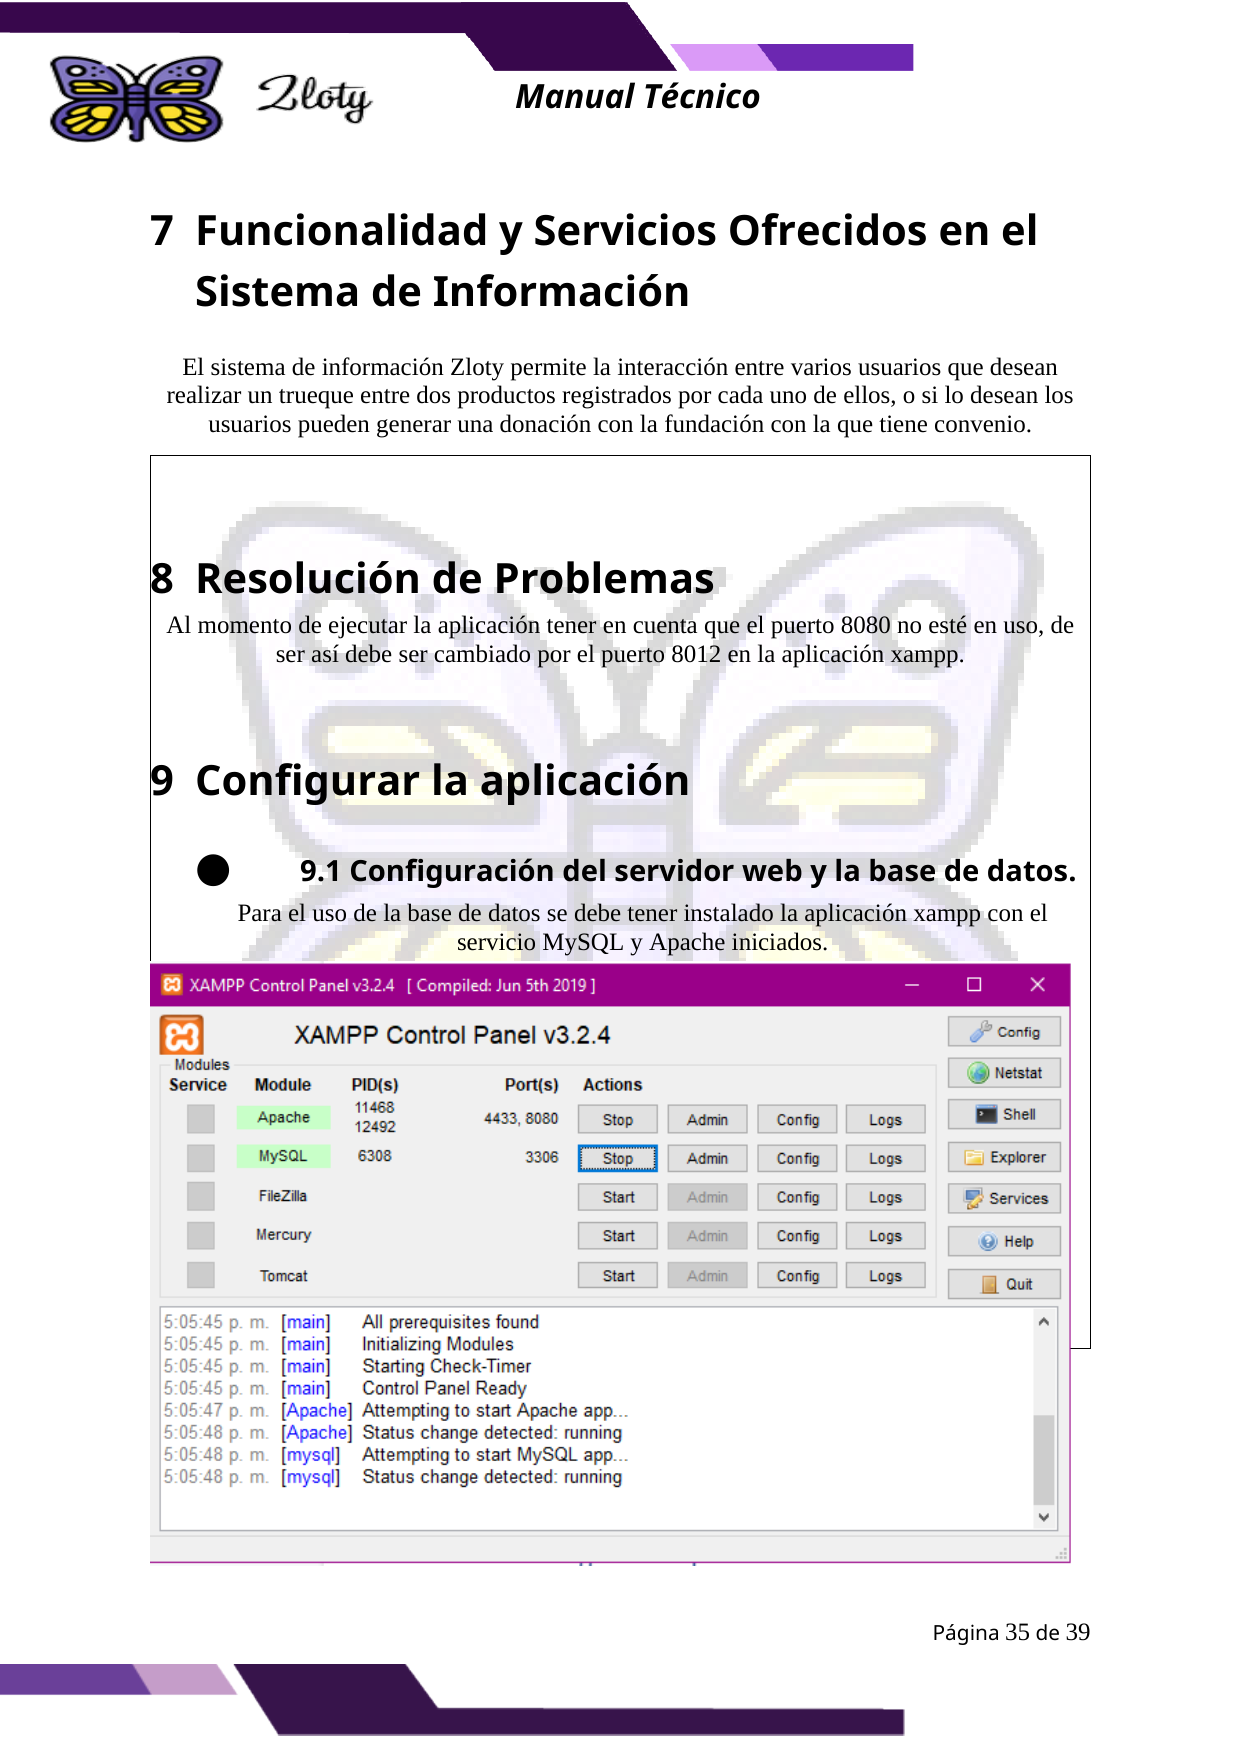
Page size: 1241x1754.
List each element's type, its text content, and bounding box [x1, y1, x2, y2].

subtitle 9.1 Configuración del servidor web y la base de datos. [195, 837, 1090, 893]
subtitle Resolución de Problemas [150, 549, 1090, 606]
text Al momento de ejecutar la aplicación tener en cuenta que el puerto 8080 no esté en uso, de ser así debe ser cambiado por el puerto 8012 en la aplicación xampp. [150, 611, 1090, 668]
picture [0, 1664, 905, 1736]
text Para el uso de la base de datos se debe tener instalado la aplicación xampp con el servicio MySQL y Apache iniciados. [195, 898, 1090, 956]
subtitle Configurar la aplicación [150, 751, 1090, 807]
picture [0, 2, 914, 166]
text El sistema de información Zloty permite la interacción entre varios usuarios que desean realizar un trueque entre dos productos registrados por cada uno de ellos, o si lo desean los usuarios pueden generar una donación con la fundación con la que tiene convenio. [150, 352, 1090, 438]
subtitle Funcionalidad y Servicios Ofrecidos en el Sistema de Información [150, 201, 1090, 318]
picture [150, 961, 1071, 1566]
